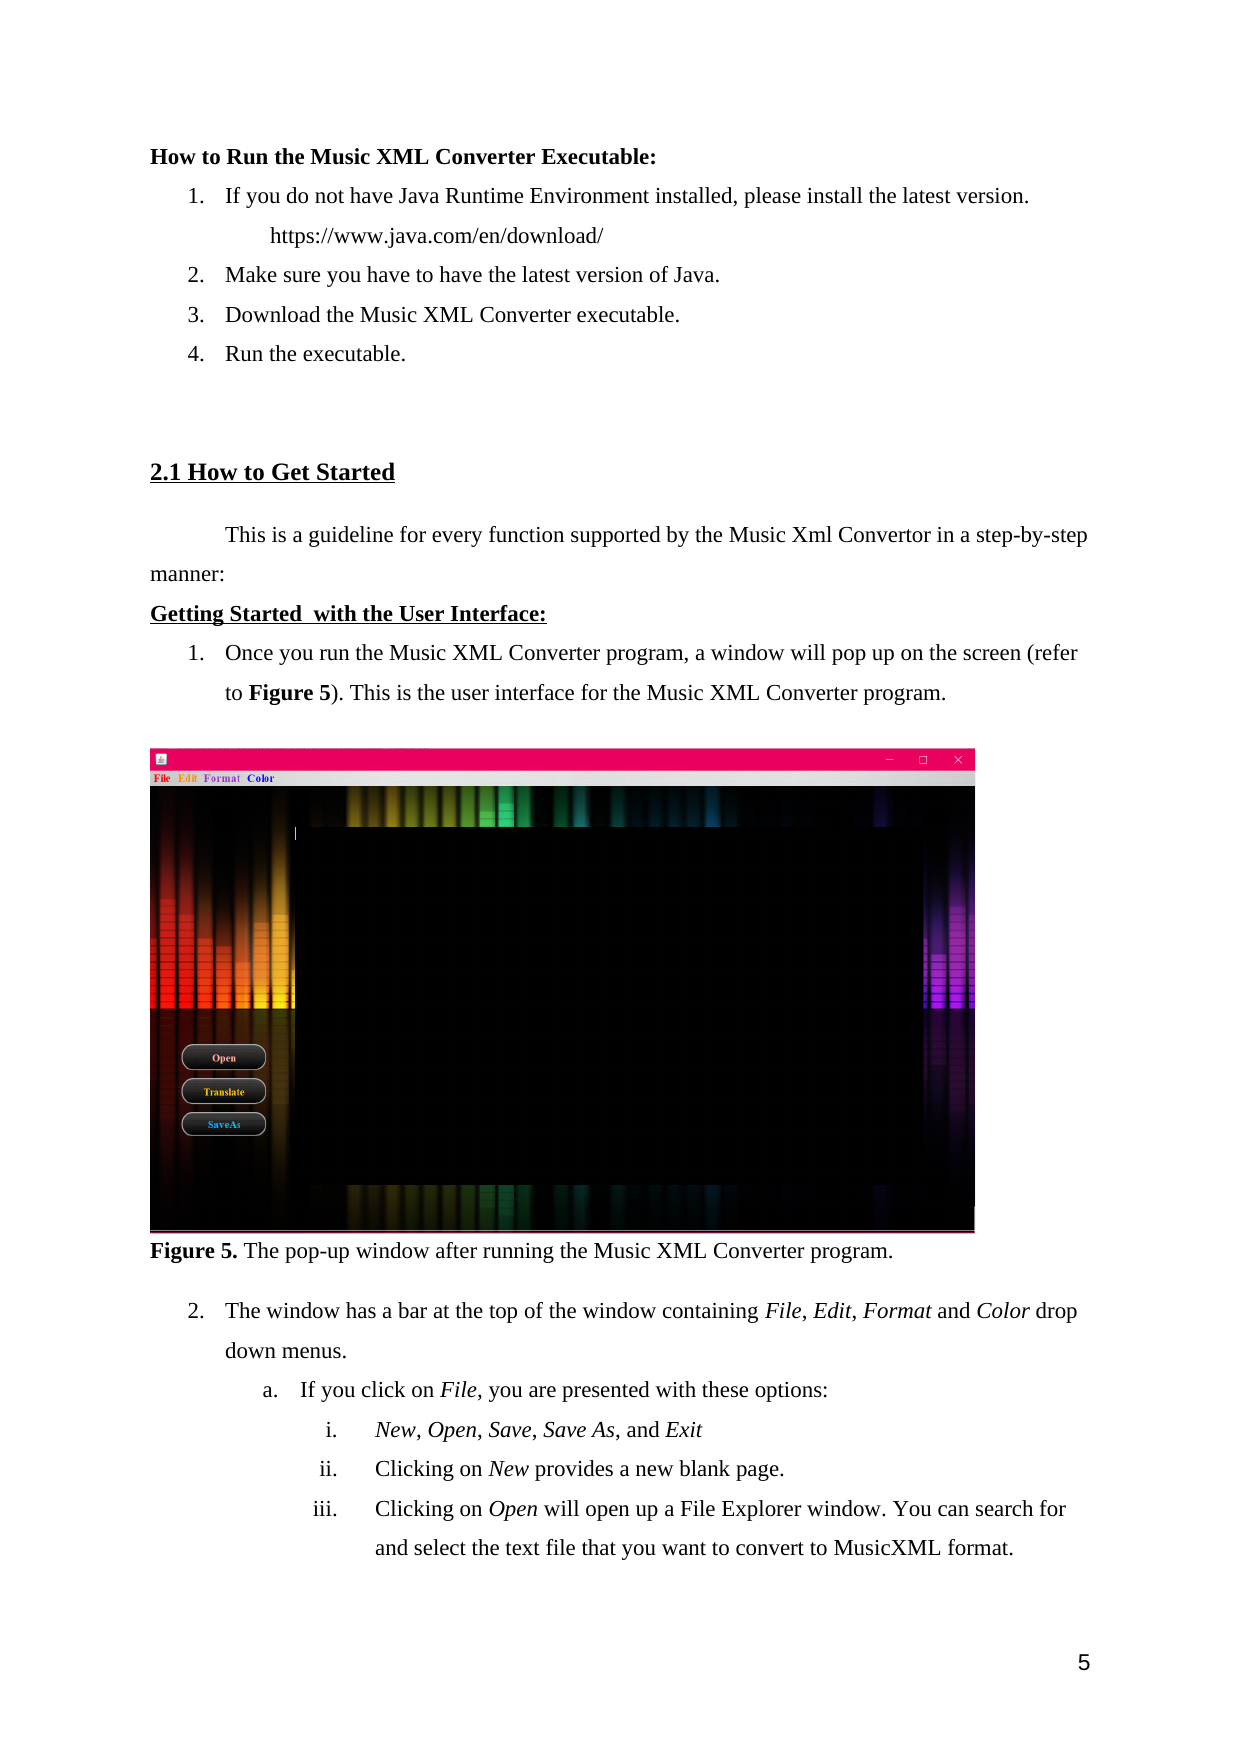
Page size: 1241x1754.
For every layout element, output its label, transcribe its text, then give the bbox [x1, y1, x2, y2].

list New, Open, Save, Save As, and Exit [337, 1416, 1090, 1442]
list Clicking on New provides a new blank page. [337, 1455, 1090, 1482]
list Clicking on Open will open up a File Explorer window. You can search for and select the text file that you want to convert to MusicXML format. [337, 1495, 1090, 1561]
list Download the Music XML Converter executable. [187, 301, 1090, 327]
text How to Run the Music XML Converter Executable: [150, 143, 1090, 169]
text Figure 5. The pop-up window after running the Music XML Converter program. [150, 1237, 1090, 1263]
list Run the executable. [187, 340, 1090, 367]
list Once you run the Music XML Converter program, a window will pop up on the screen (refer to Figure 5). This is the user interface for the Music XML Converter program. [187, 639, 1090, 705]
list Make sure you have to have the latest version of Java. [187, 261, 1090, 288]
text This is a guideline for every function supported by the Music Xml Convertor in a step-by-step manner: [150, 521, 1090, 586]
subtitle 2.1 How to Get Started [150, 457, 1090, 485]
text https://www.java.com/en/download/ [150, 222, 1090, 248]
list If you click on File, you are presented with these options: [262, 1376, 1090, 1403]
text Getting Started with the User Interface: [150, 599, 1090, 626]
list If you do not have Java Runtime Environment installed, please install the latest version. [187, 182, 1090, 209]
list The window has a bar at the top of the window containing File, Edit, Format and Color drop down menus. [187, 1297, 1090, 1363]
picture [150, 748, 976, 1234]
